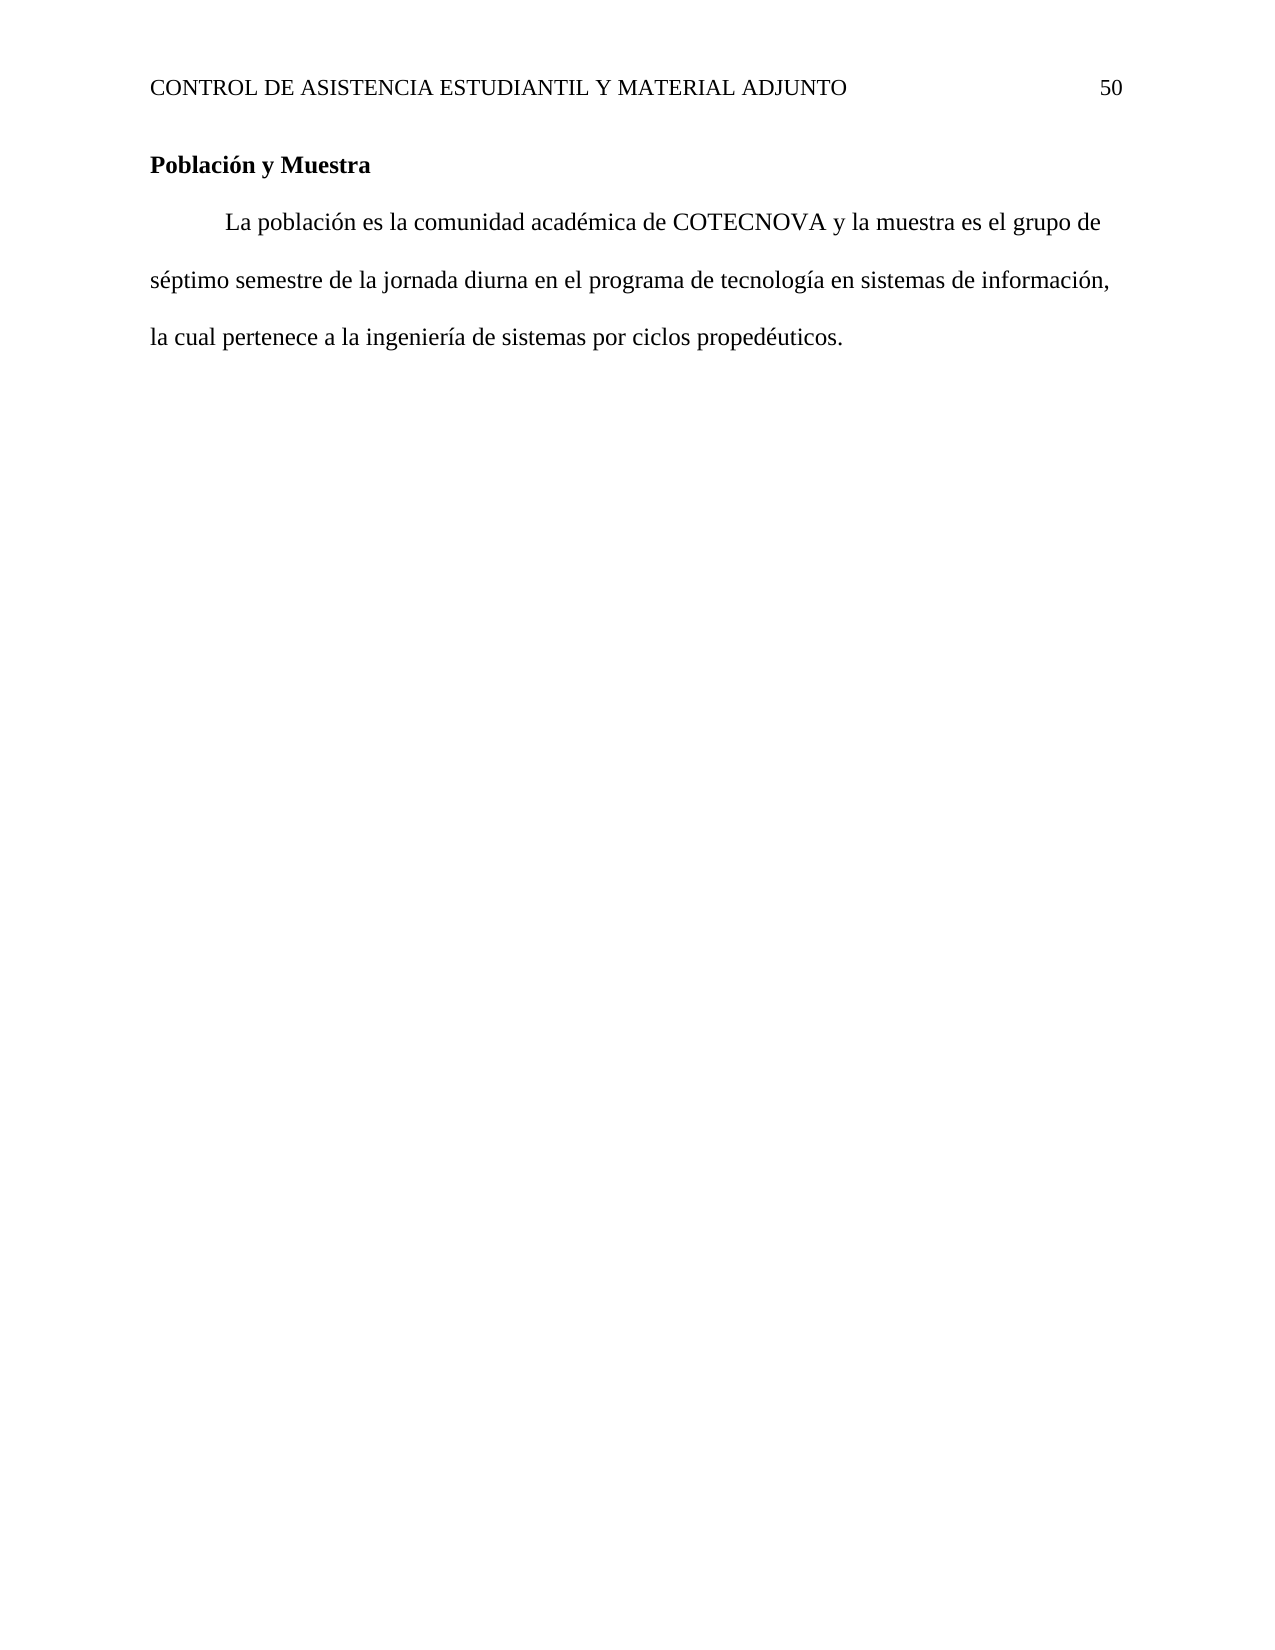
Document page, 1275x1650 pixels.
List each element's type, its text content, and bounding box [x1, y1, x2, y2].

text La población es la comunidad académica de COTECNOVA y la muestra es el grupo de séptimo semestre de la jornada diurna en el programa de tecnología en sistemas de información, la cual pertenece a la ingeniería de sistemas por ciclos propedéuticos. [150, 207, 1125, 351]
subtitle Población y Muestra [150, 150, 1125, 179]
